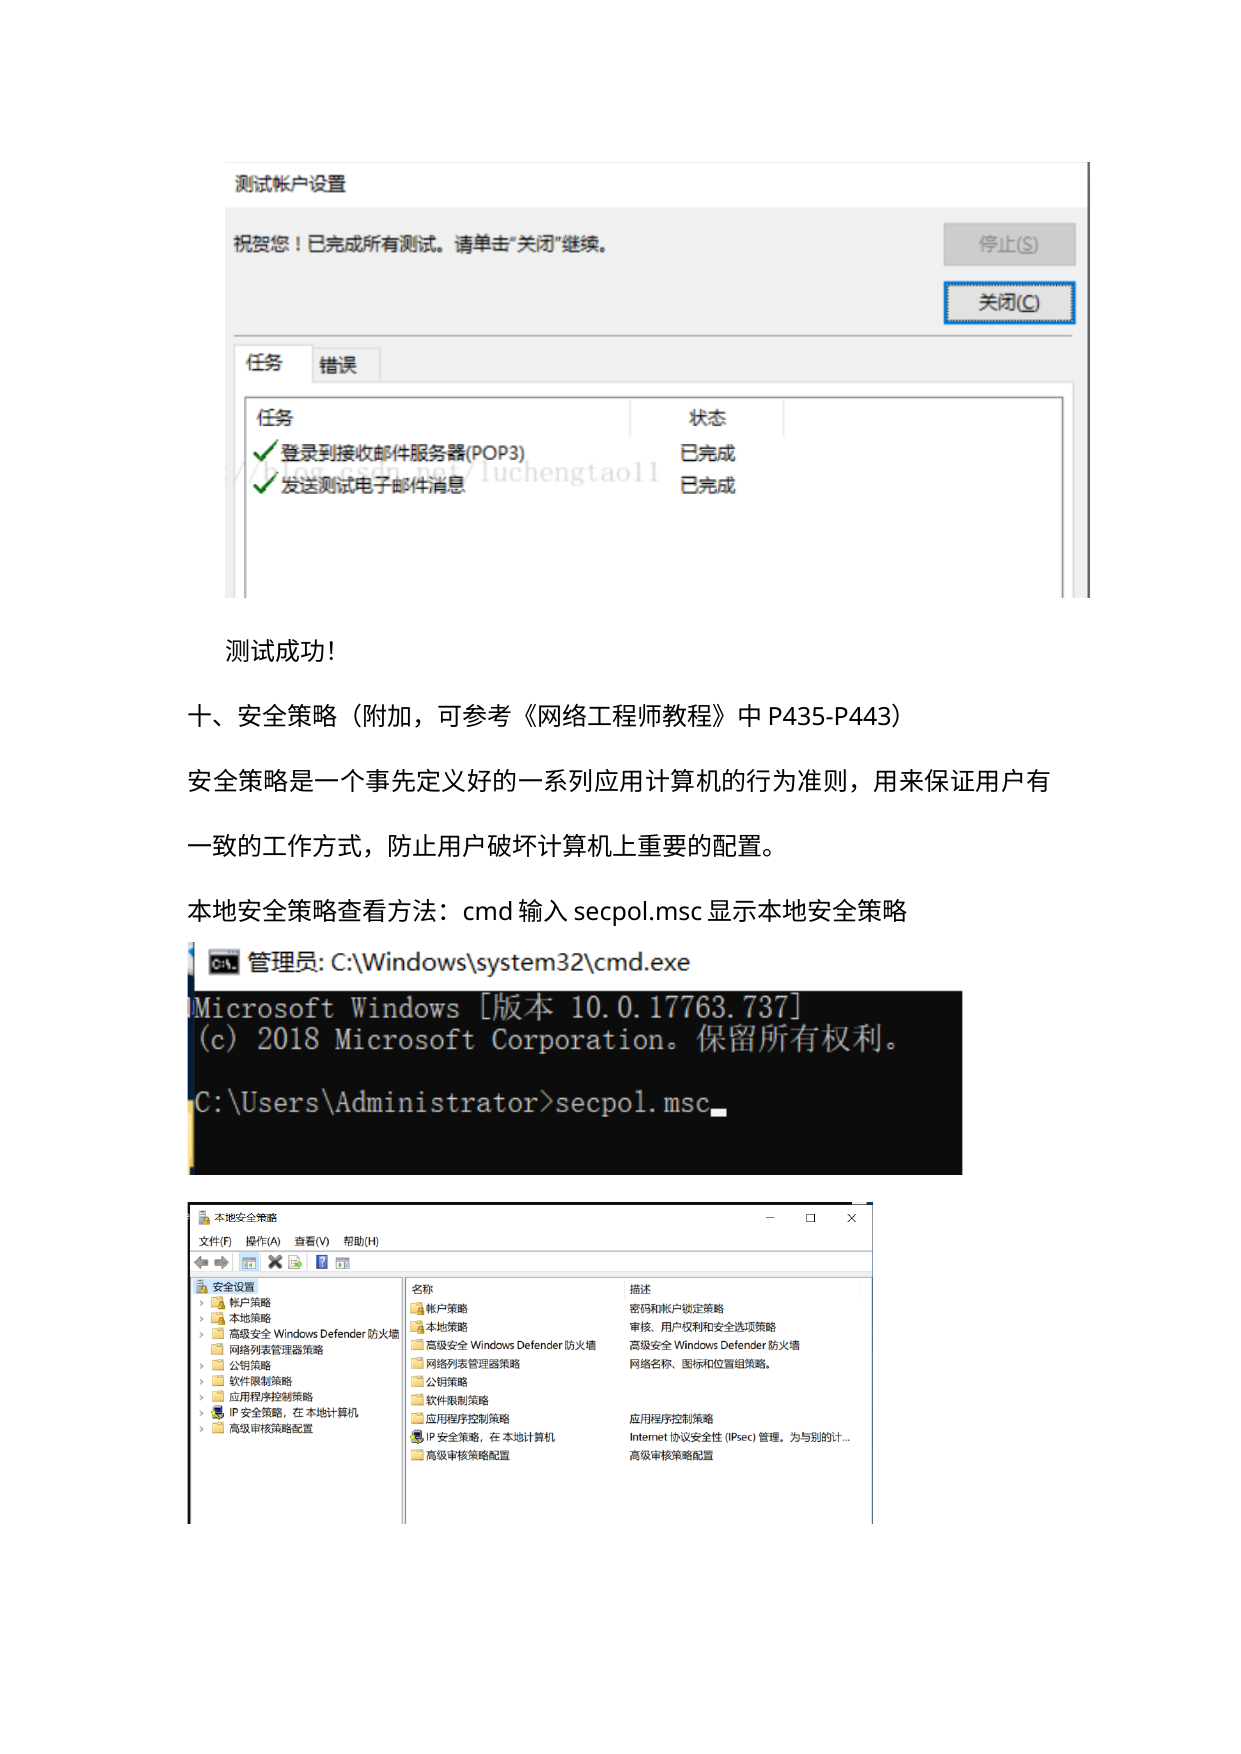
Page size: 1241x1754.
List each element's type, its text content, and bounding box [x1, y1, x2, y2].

text 安全策略是一个事先定义好的一系列应用计算机的行为准则，用来保证用户有一致的工作方式，防止用户破坏计算机上重要的配置。 [187, 747, 1053, 877]
picture [225, 162, 1091, 598]
picture [187, 942, 963, 1175]
text 十、安全策略（附加，可参考《网络工程师教程》中P435-P443） [187, 682, 1053, 747]
text 测试成功！ [225, 617, 1053, 682]
picture [187, 1202, 873, 1524]
text 本地安全策略查看方法：cmd输入secpol.msc显示本地安全策略 [187, 877, 1053, 942]
